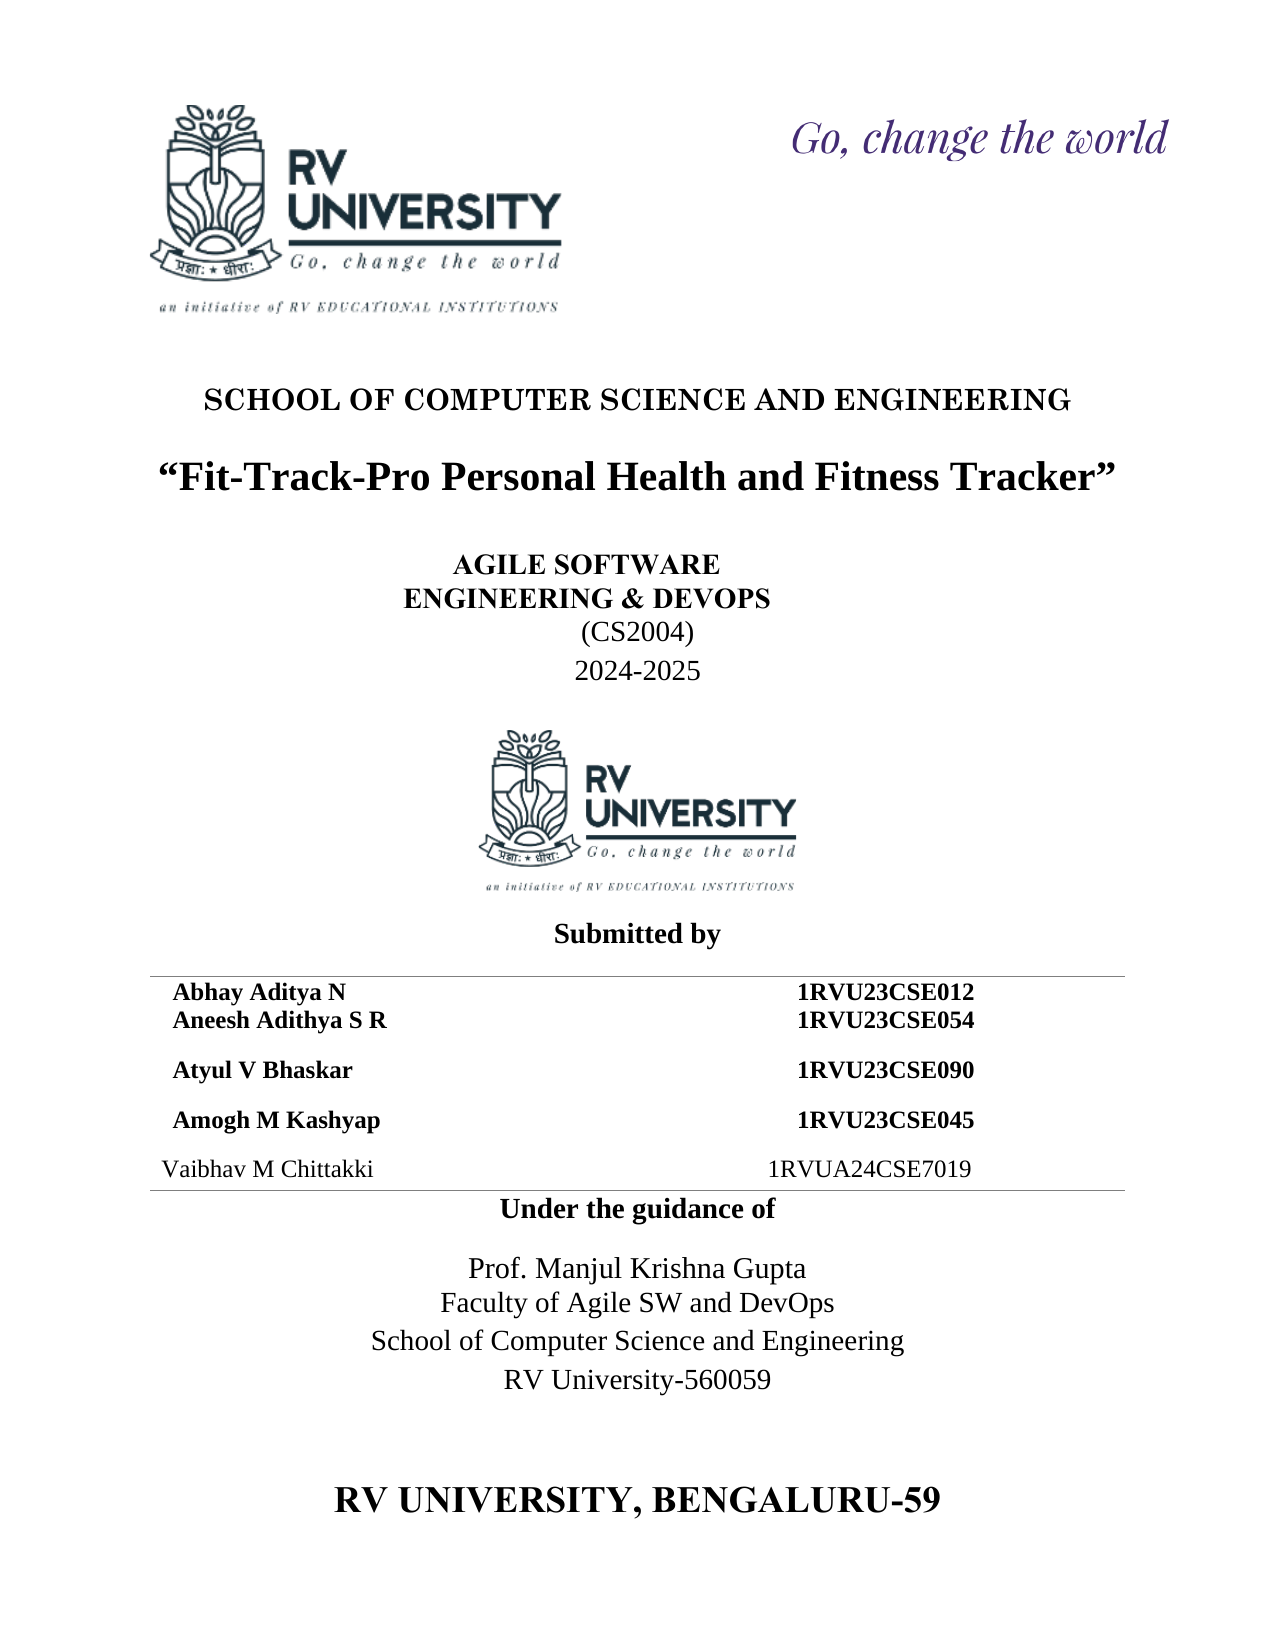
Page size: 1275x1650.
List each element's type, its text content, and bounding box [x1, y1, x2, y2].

text Faculty of Agile SW and DevOps [150, 1285, 1125, 1318]
text Under the guidance of [150, 1191, 1125, 1224]
picture [149, 105, 562, 314]
text RV University-560059 [150, 1362, 1125, 1396]
text (CS2004) [150, 614, 1125, 648]
text Prof. Manjul Krishna Gupta [150, 1250, 1125, 1285]
text AGILE SOFTWARE ENGINEERING & DEVOPS [375, 547, 798, 614]
text Submitted by [150, 916, 1125, 950]
text “Fit-Track-Pro Personal Health and Fitness Tracker” [150, 451, 1125, 499]
text SCHOOL OF COMPUTER SCIENCE AND ENGINEERING [150, 382, 1125, 417]
text 2024-2025 [150, 653, 1125, 687]
picture [478, 730, 797, 892]
text School of Computer Science and Engineering [150, 1323, 1125, 1357]
text RV UNIVERSITY, BENGALURU-59 [150, 1478, 1125, 1521]
picture [771, 105, 1209, 185]
table_header Vaibhav M Chittakki 1RVUA24CSE7019 [150, 977, 1125, 1190]
